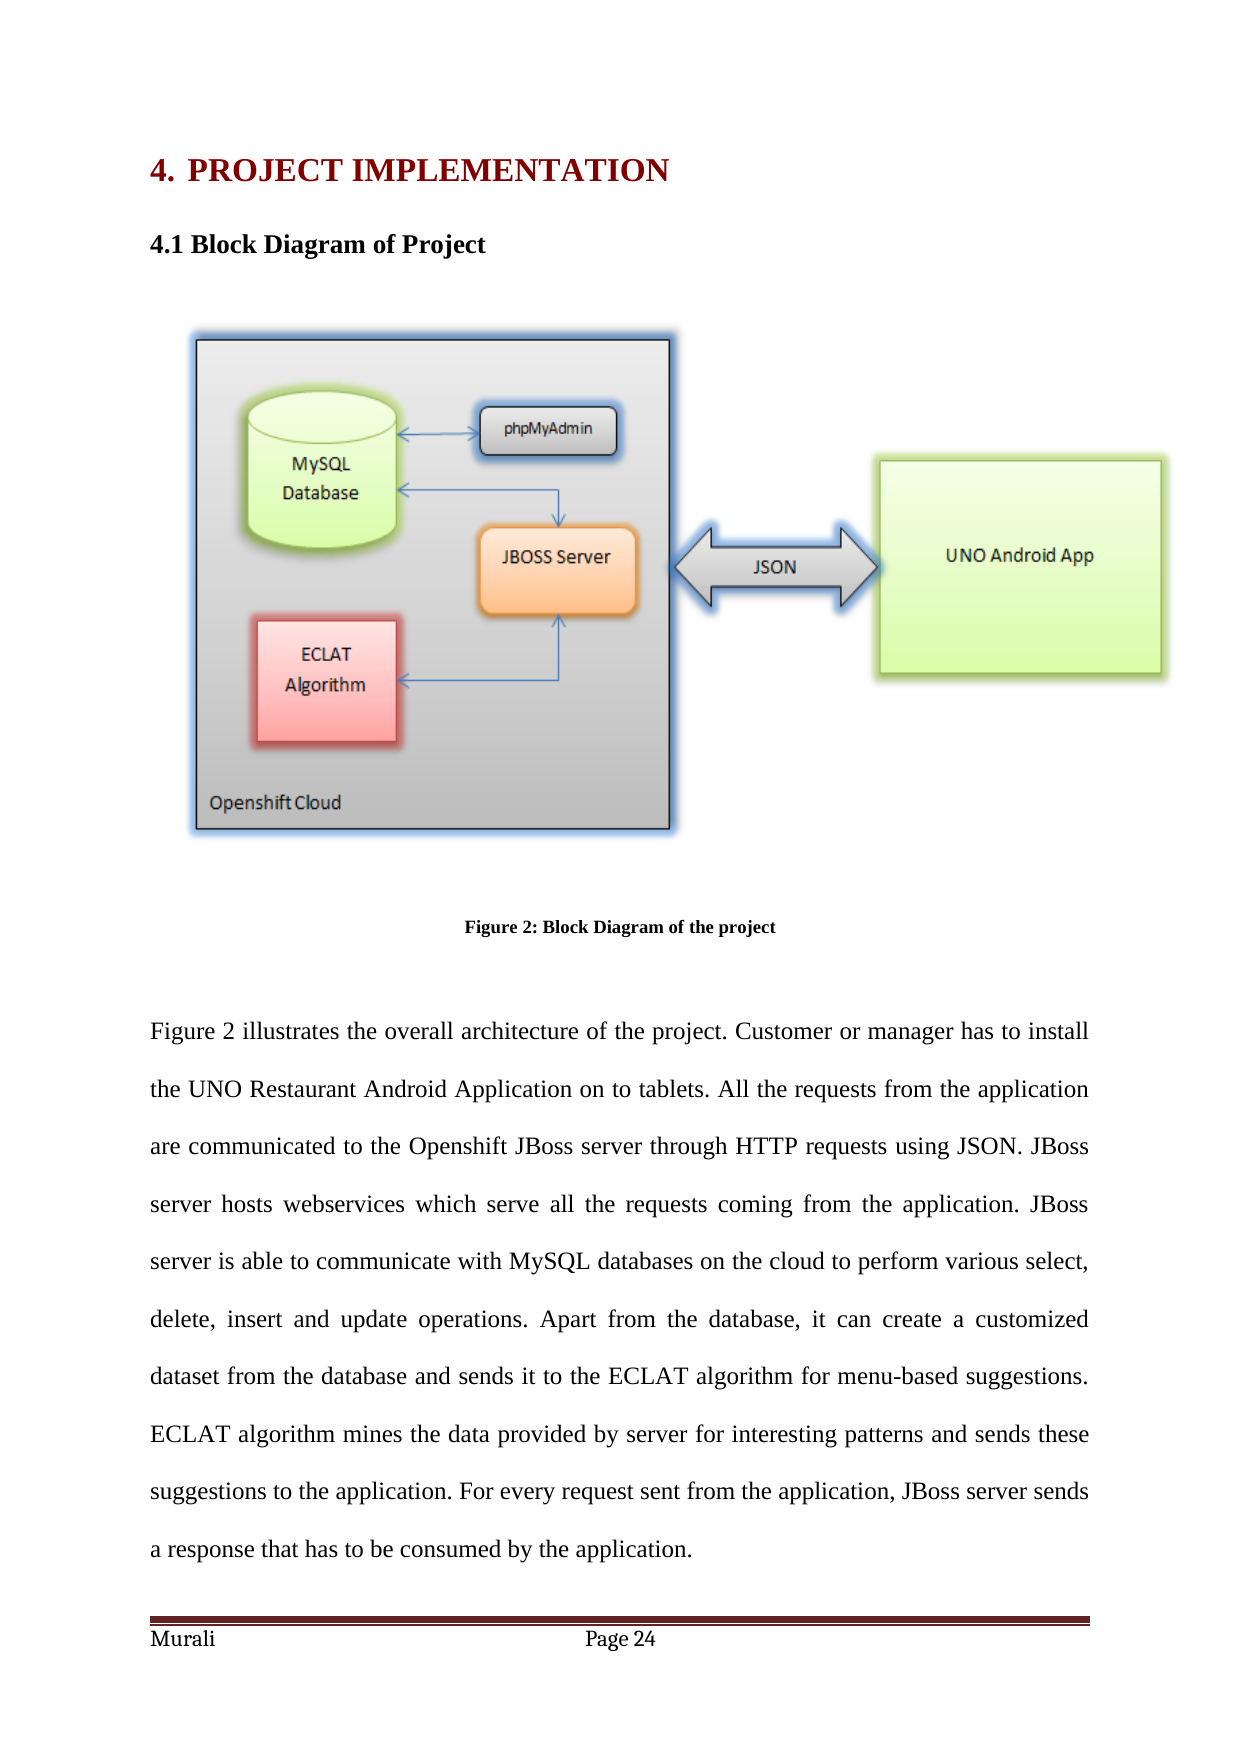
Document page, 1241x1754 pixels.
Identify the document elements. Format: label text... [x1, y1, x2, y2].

subtitle 4.1 Block Diagram of Project [150, 228, 1090, 259]
subtitle Project Implementation [150, 150, 1090, 188]
picture [150, 290, 1193, 888]
list Figure 2 illustrates the overall architecture of the project. Customer or manager has to install the UNO Restaurant Android Application on to tablets. All the requests from the application are communicated to the Openshift JBoss server through HTTP requests using JSON. JBoss server hosts webservices which serve all the requests coming from the application. JBoss server is able to communicate with MySQL databases on the cloud to perform various select, delete, insert and update operations. Apart from the database, it can create a customized dataset from the database and sends it to the ECLAT algorithm for menu-based suggestions. ECLAT algorithm mines the data provided by server for interesting patterns and sends these suggestions to the application. For every request sent from the application, JBoss server sends a response that has to be consumed by the application. [150, 1016, 1090, 1562]
list Figure 2: Block Diagram of the project [150, 916, 1090, 937]
